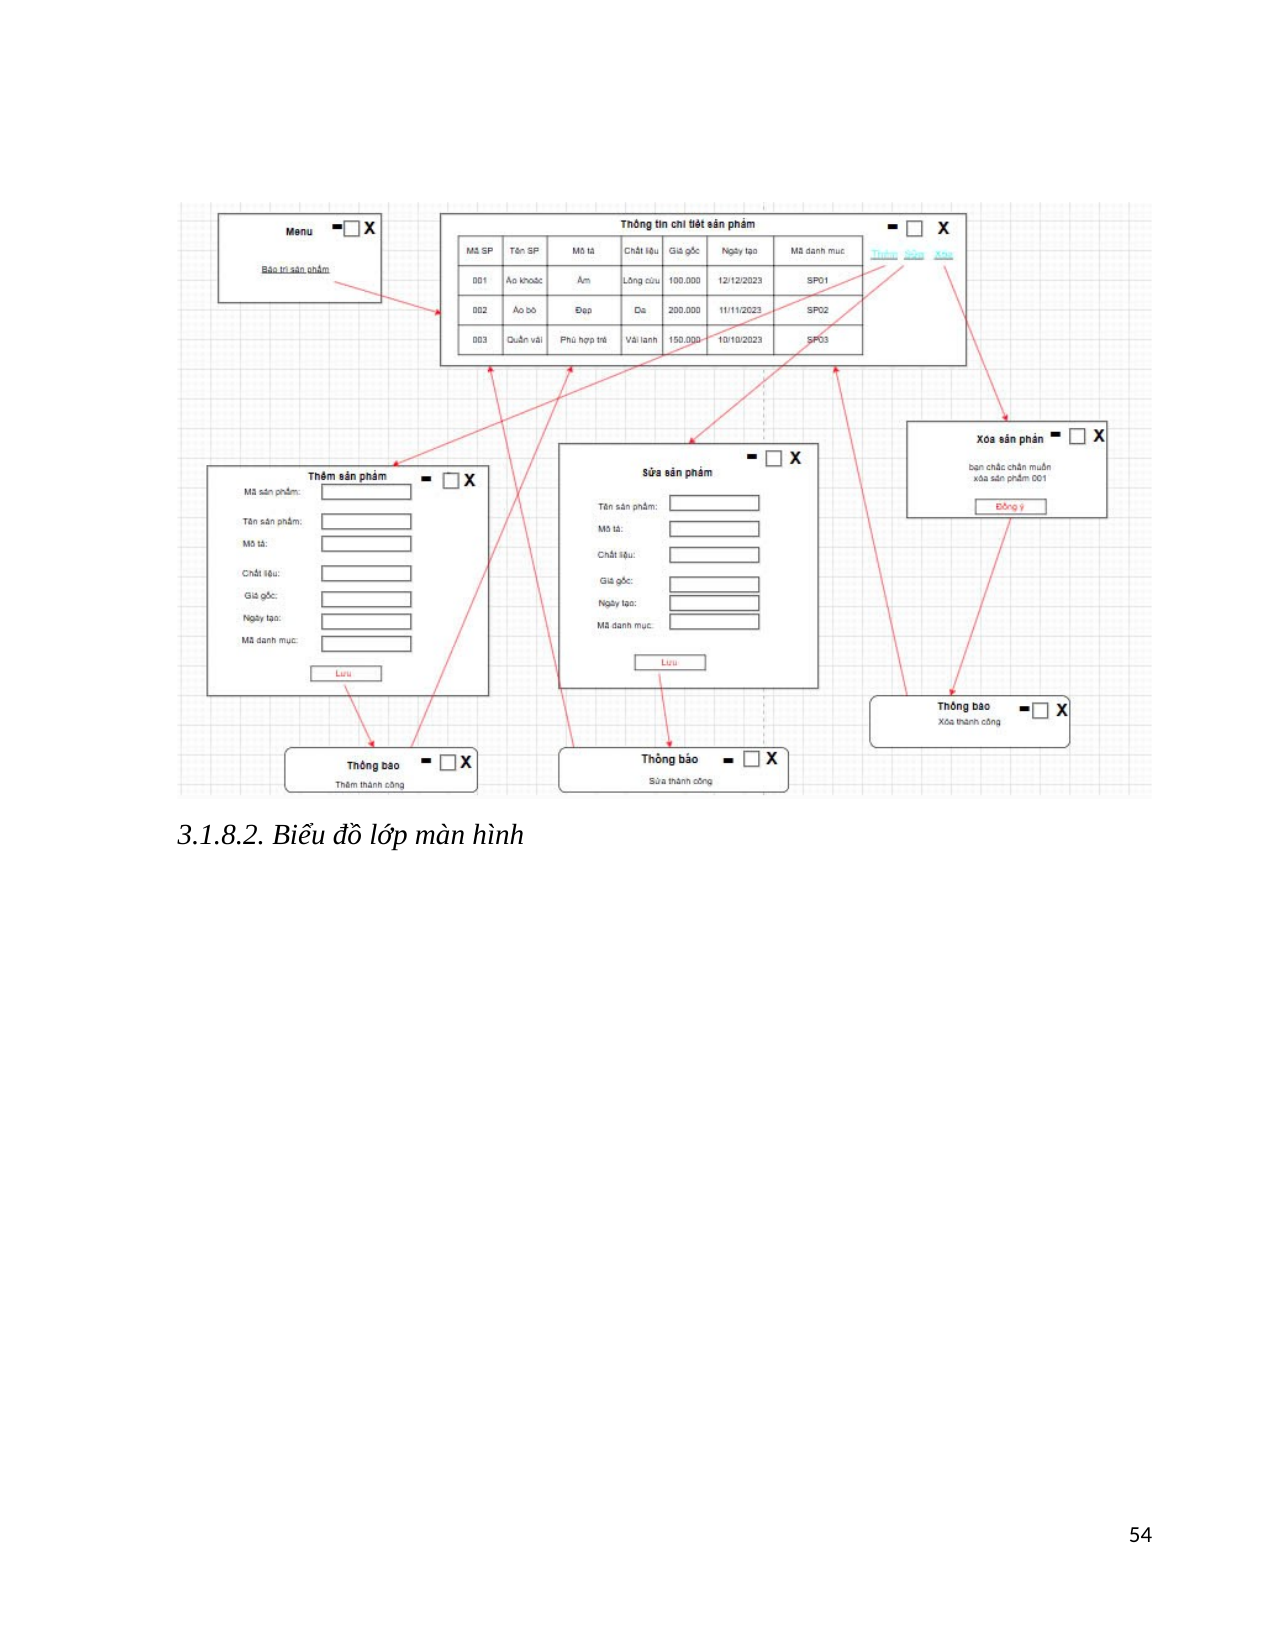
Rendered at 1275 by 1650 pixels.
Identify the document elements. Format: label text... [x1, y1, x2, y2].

picture [177, 202, 1152, 799]
text 3.1.8.2. Biểu đồ lớp màn hình [177, 817, 1152, 851]
